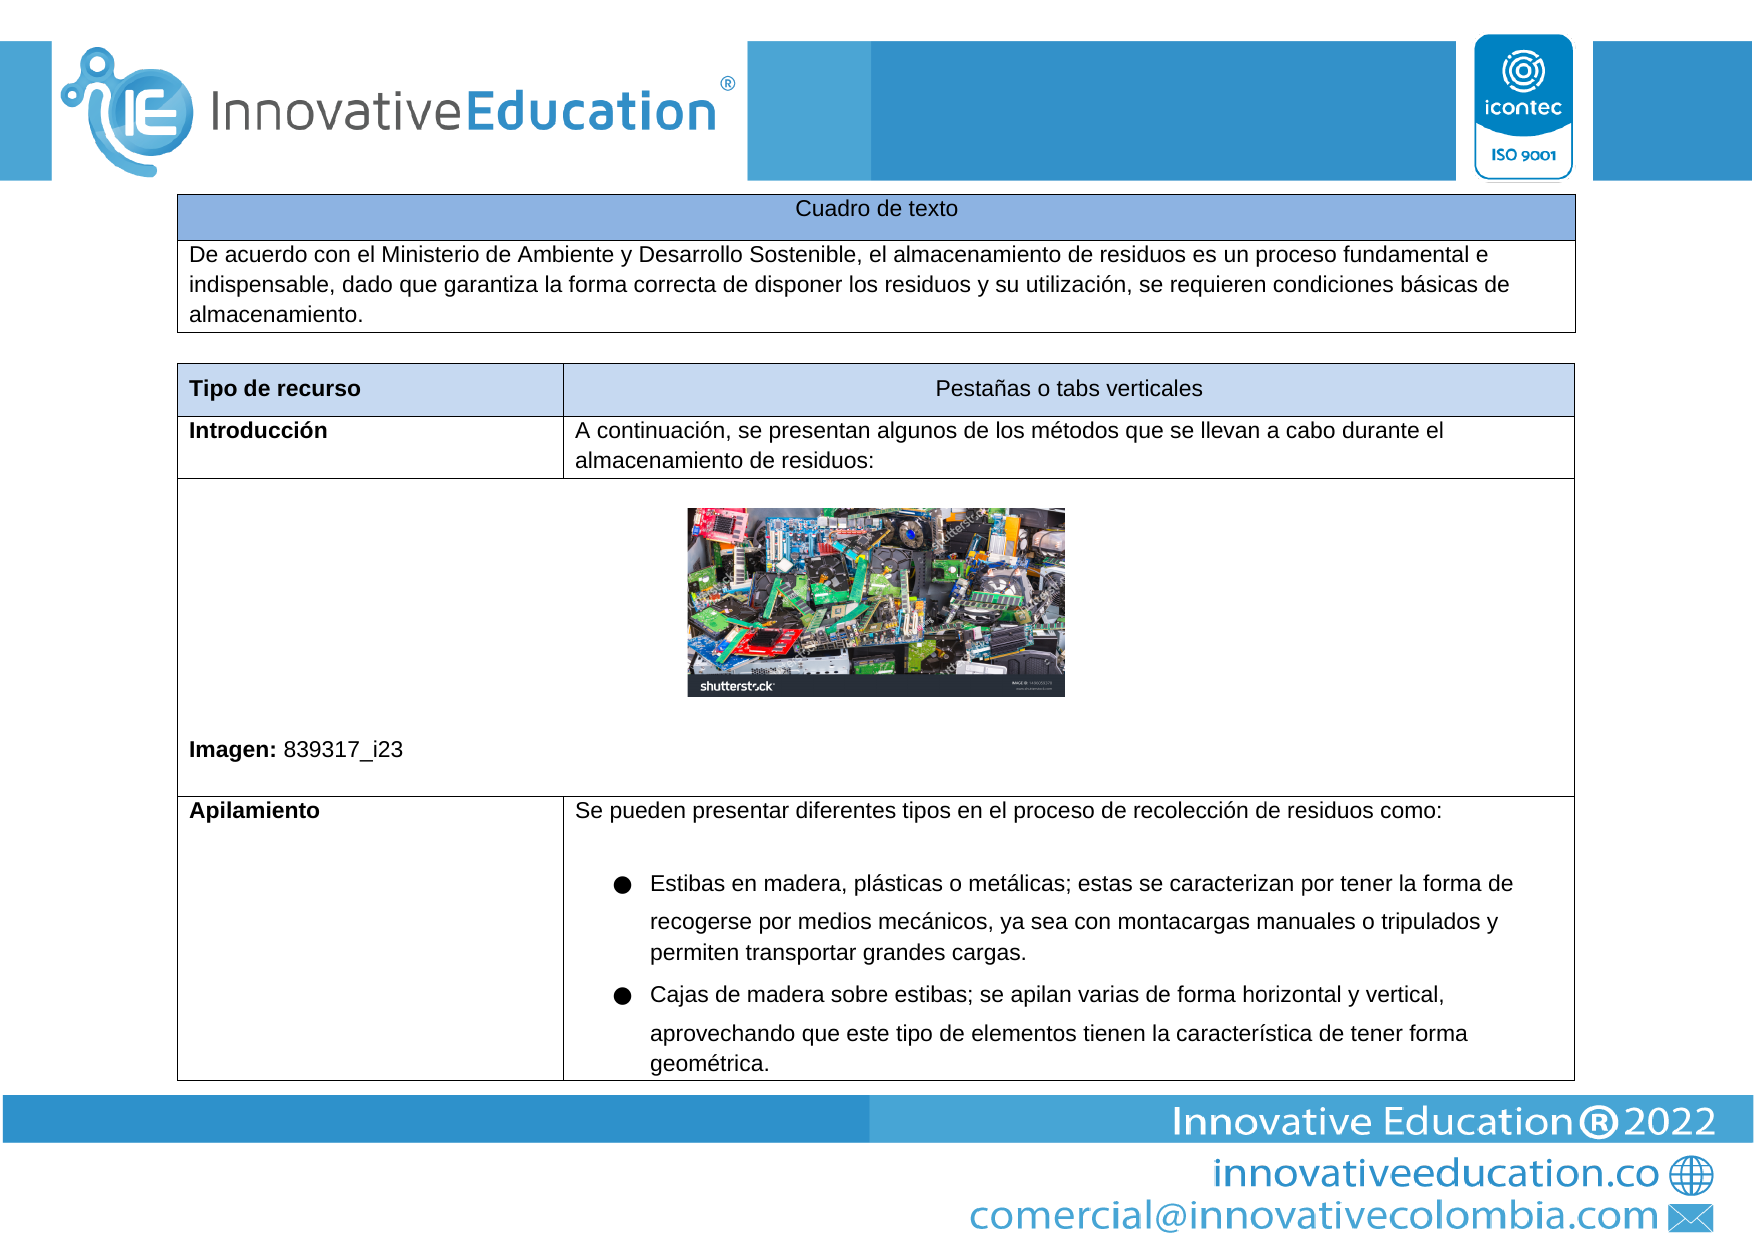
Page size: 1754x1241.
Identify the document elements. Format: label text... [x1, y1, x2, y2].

picture [1471, 32, 1576, 194]
picture [2, 1093, 1754, 1239]
table_cell Introducción [178, 417, 563, 477]
table_cell Apilamiento [178, 797, 563, 1080]
table_header Tipo de recurso [178, 364, 563, 416]
picture [687, 508, 1065, 697]
picture [0, 28, 1456, 194]
table_header Cuadro de texto [178, 195, 1575, 240]
table_cell De acuerdo con el Ministerio de Ambiente y Desarrollo Sostenible, el almacenamiento de residuos es un proceso fundamental e indispensable, dado que garantiza la forma correcta de disponer los residuos y su utilización, se requieren condiciones básicas de almacenamiento. [178, 241, 1575, 332]
picture [1593, 28, 1752, 194]
table_header Pestañas o tabs verticales [564, 364, 1574, 416]
table_cell A continuación, se presentan algunos de los métodos que se llevan a cabo durante el almacenamiento de residuos: [564, 417, 1574, 477]
table_cell Imagen: 839317_i23 [178, 479, 1574, 796]
